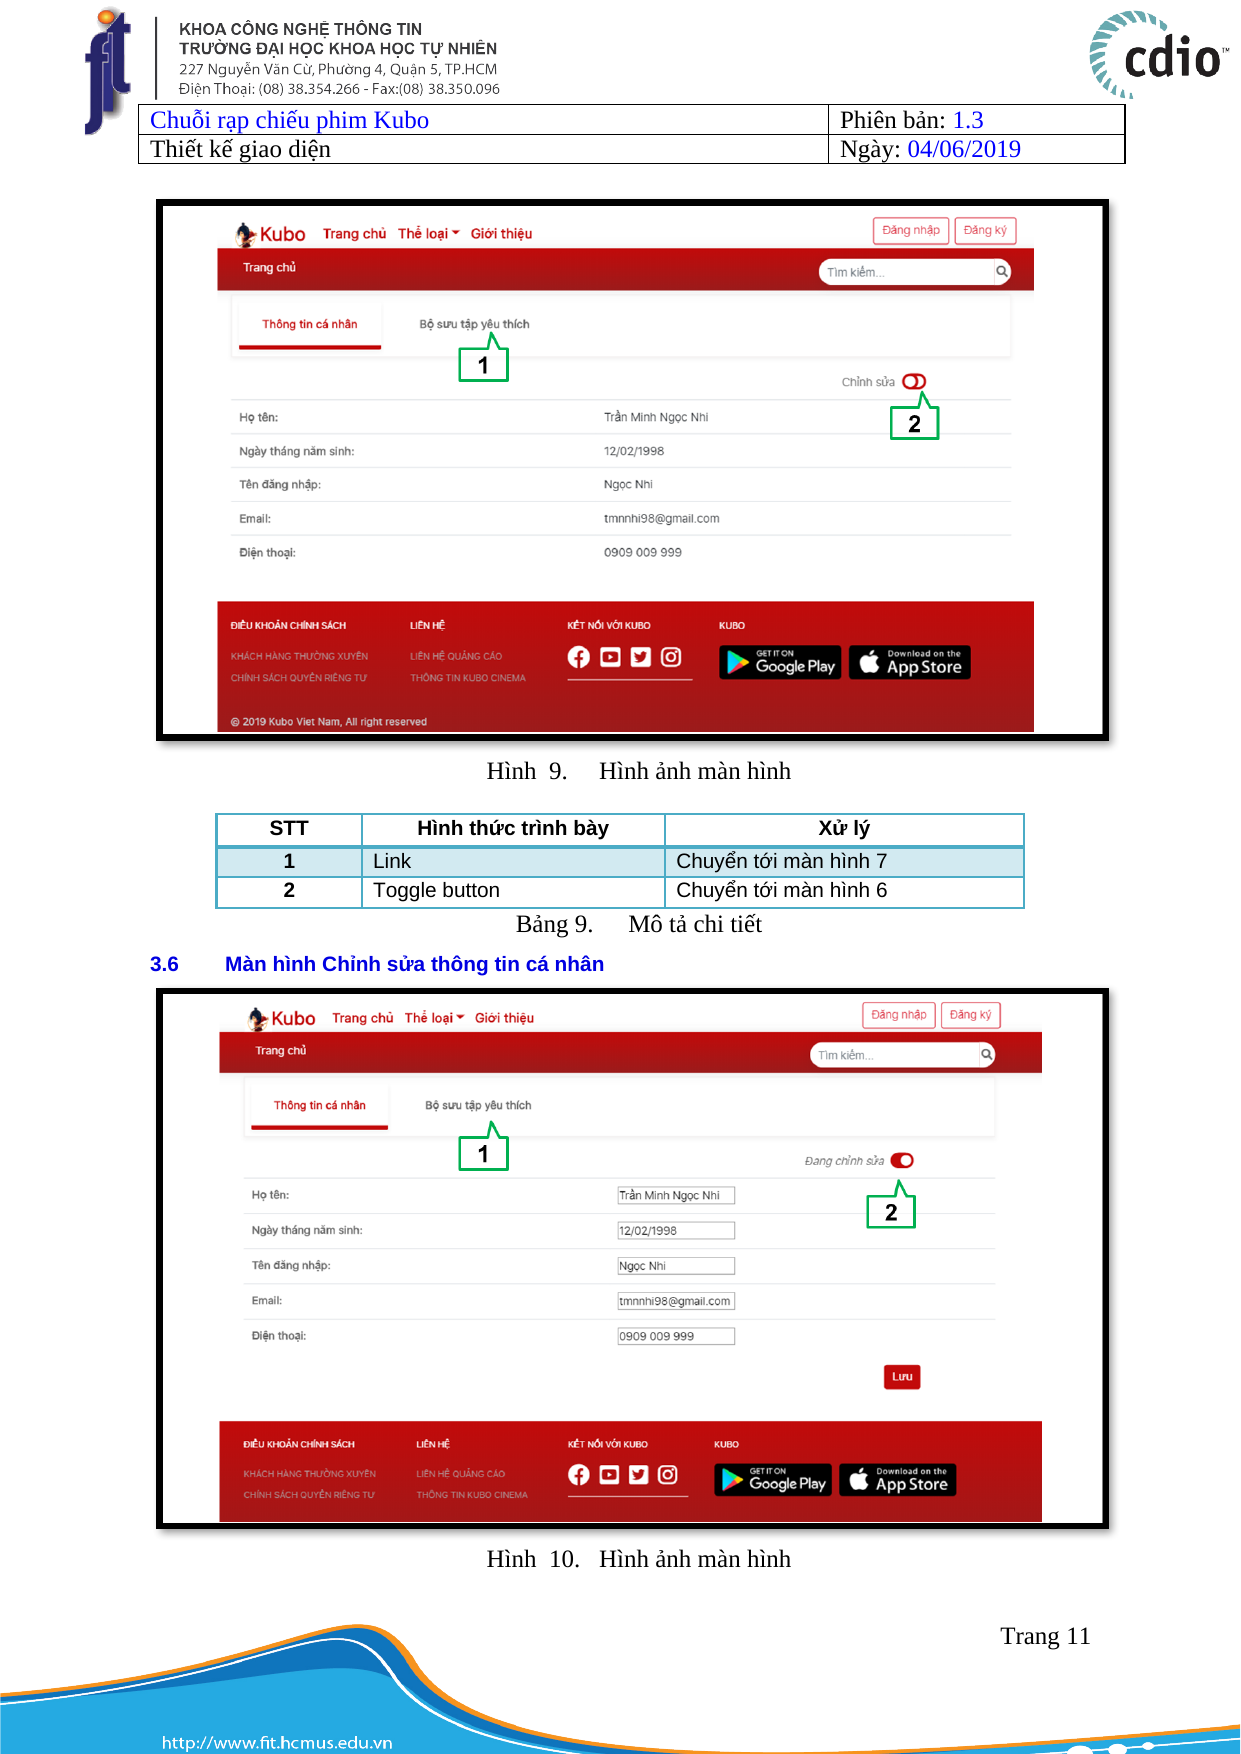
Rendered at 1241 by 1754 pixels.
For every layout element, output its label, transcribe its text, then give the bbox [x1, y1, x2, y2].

picture [139, 135, 828, 159]
table_cell 2 [218, 878, 361, 907]
list Hình ảnh màn hình [187, 1544, 1090, 1573]
picture [0, 1621, 1241, 1754]
picture [163, 994, 1103, 1523]
subtitle Màn hình Chỉnh sửa thông tin cá nhân [150, 950, 1090, 975]
table_header Hình thức trình bày [363, 815, 664, 844]
table_cell Chuyển tới màn hình 7 [666, 849, 1023, 876]
picture [61, 0, 1241, 159]
list Hình ảnh màn hình [187, 756, 1090, 784]
table_cell Toggle button [363, 878, 664, 907]
table_cell Link [363, 849, 664, 876]
table_cell 1 [218, 849, 361, 876]
picture [163, 206, 1103, 734]
picture [829, 135, 1124, 159]
picture [139, 105, 828, 134]
table_header STT [218, 815, 361, 844]
list Mô tả chi tiết [187, 909, 1090, 938]
picture [829, 105, 1124, 134]
table_header Xử lý [666, 815, 1023, 844]
table_cell Chuyển tới màn hình 6 [666, 878, 1023, 907]
